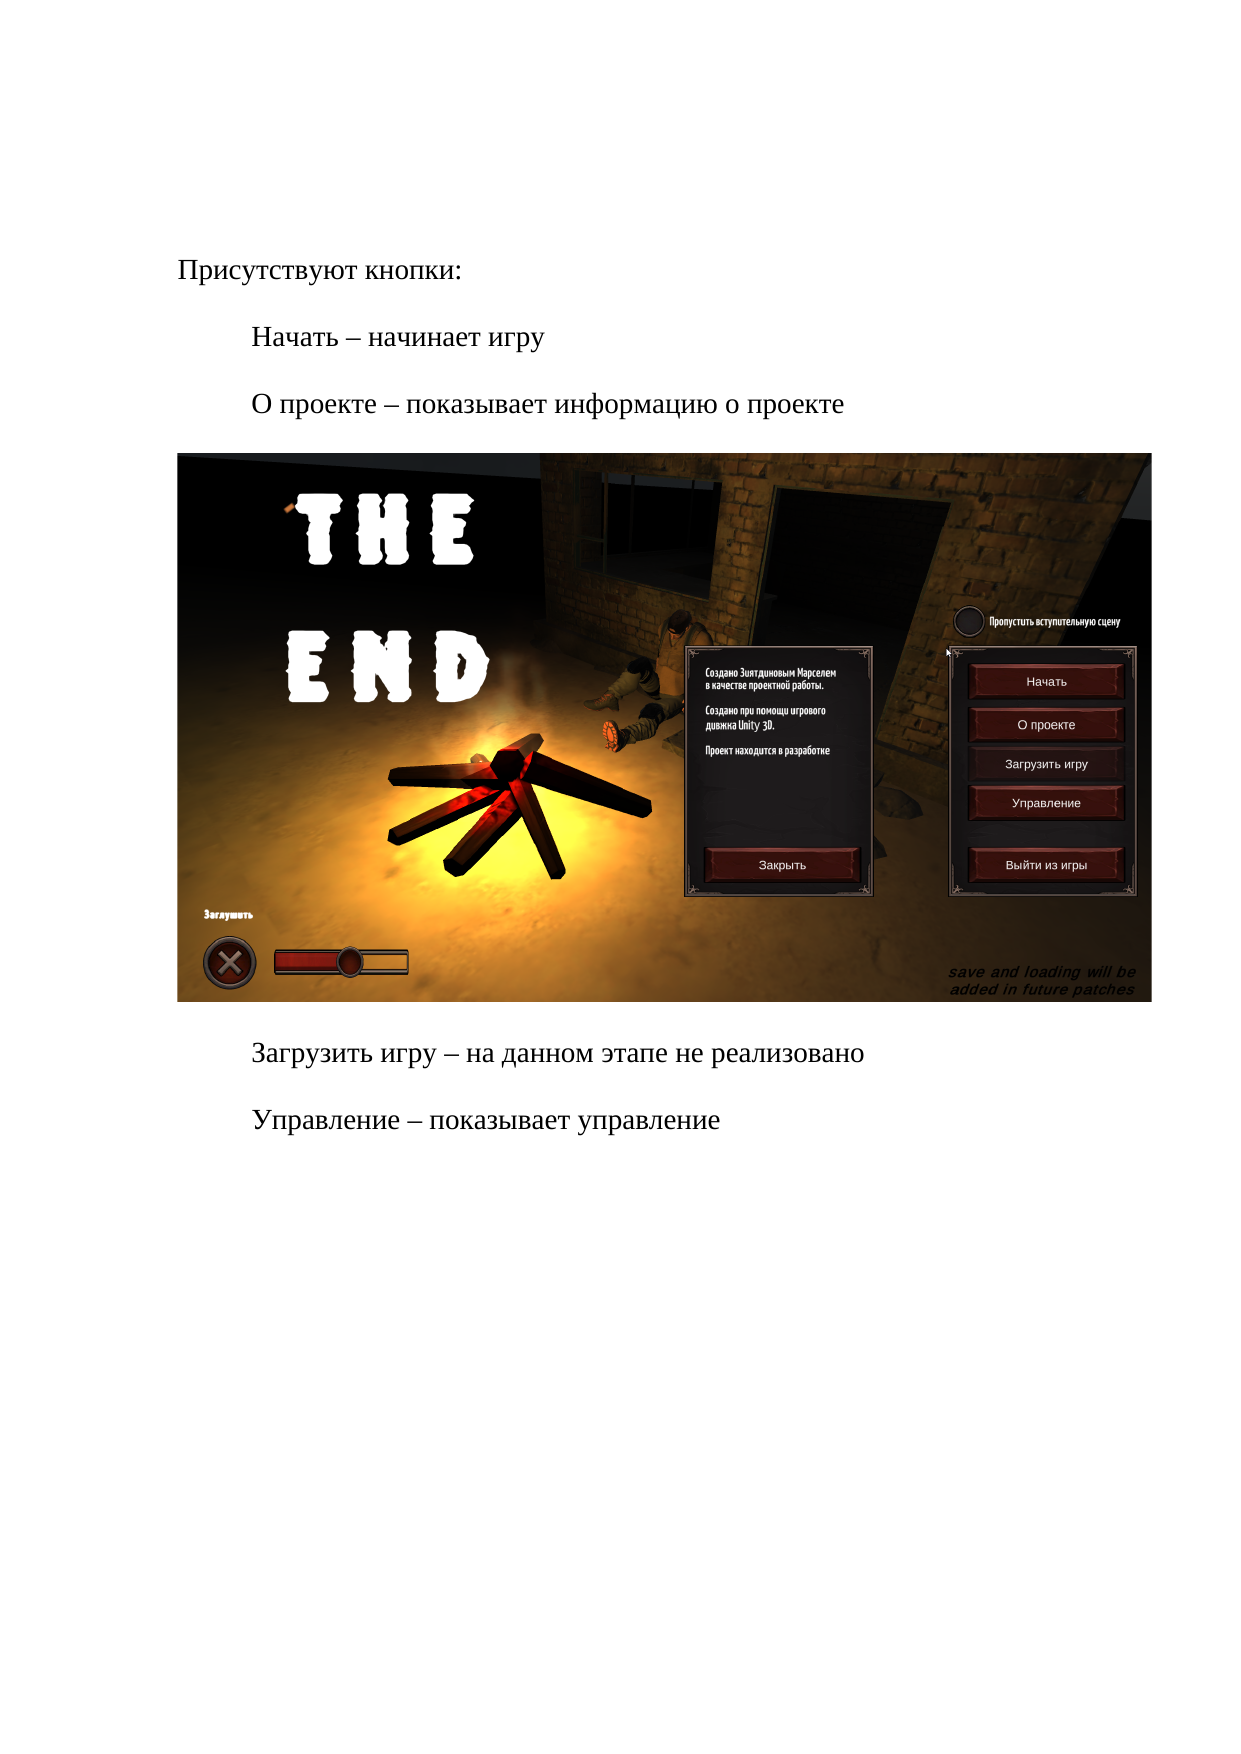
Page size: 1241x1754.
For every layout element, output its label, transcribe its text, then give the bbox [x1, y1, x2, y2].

text О проекте – показывает информацию о проекте [177, 386, 1152, 420]
picture [177, 453, 1152, 1002]
text Управление – показывает управление [177, 1102, 1152, 1136]
text Загрузить игру – на данном этапе не реализовано [177, 1035, 1152, 1069]
text Начать – начинает игру [177, 319, 1152, 353]
text Присутствуют кнопки: [177, 252, 1152, 286]
